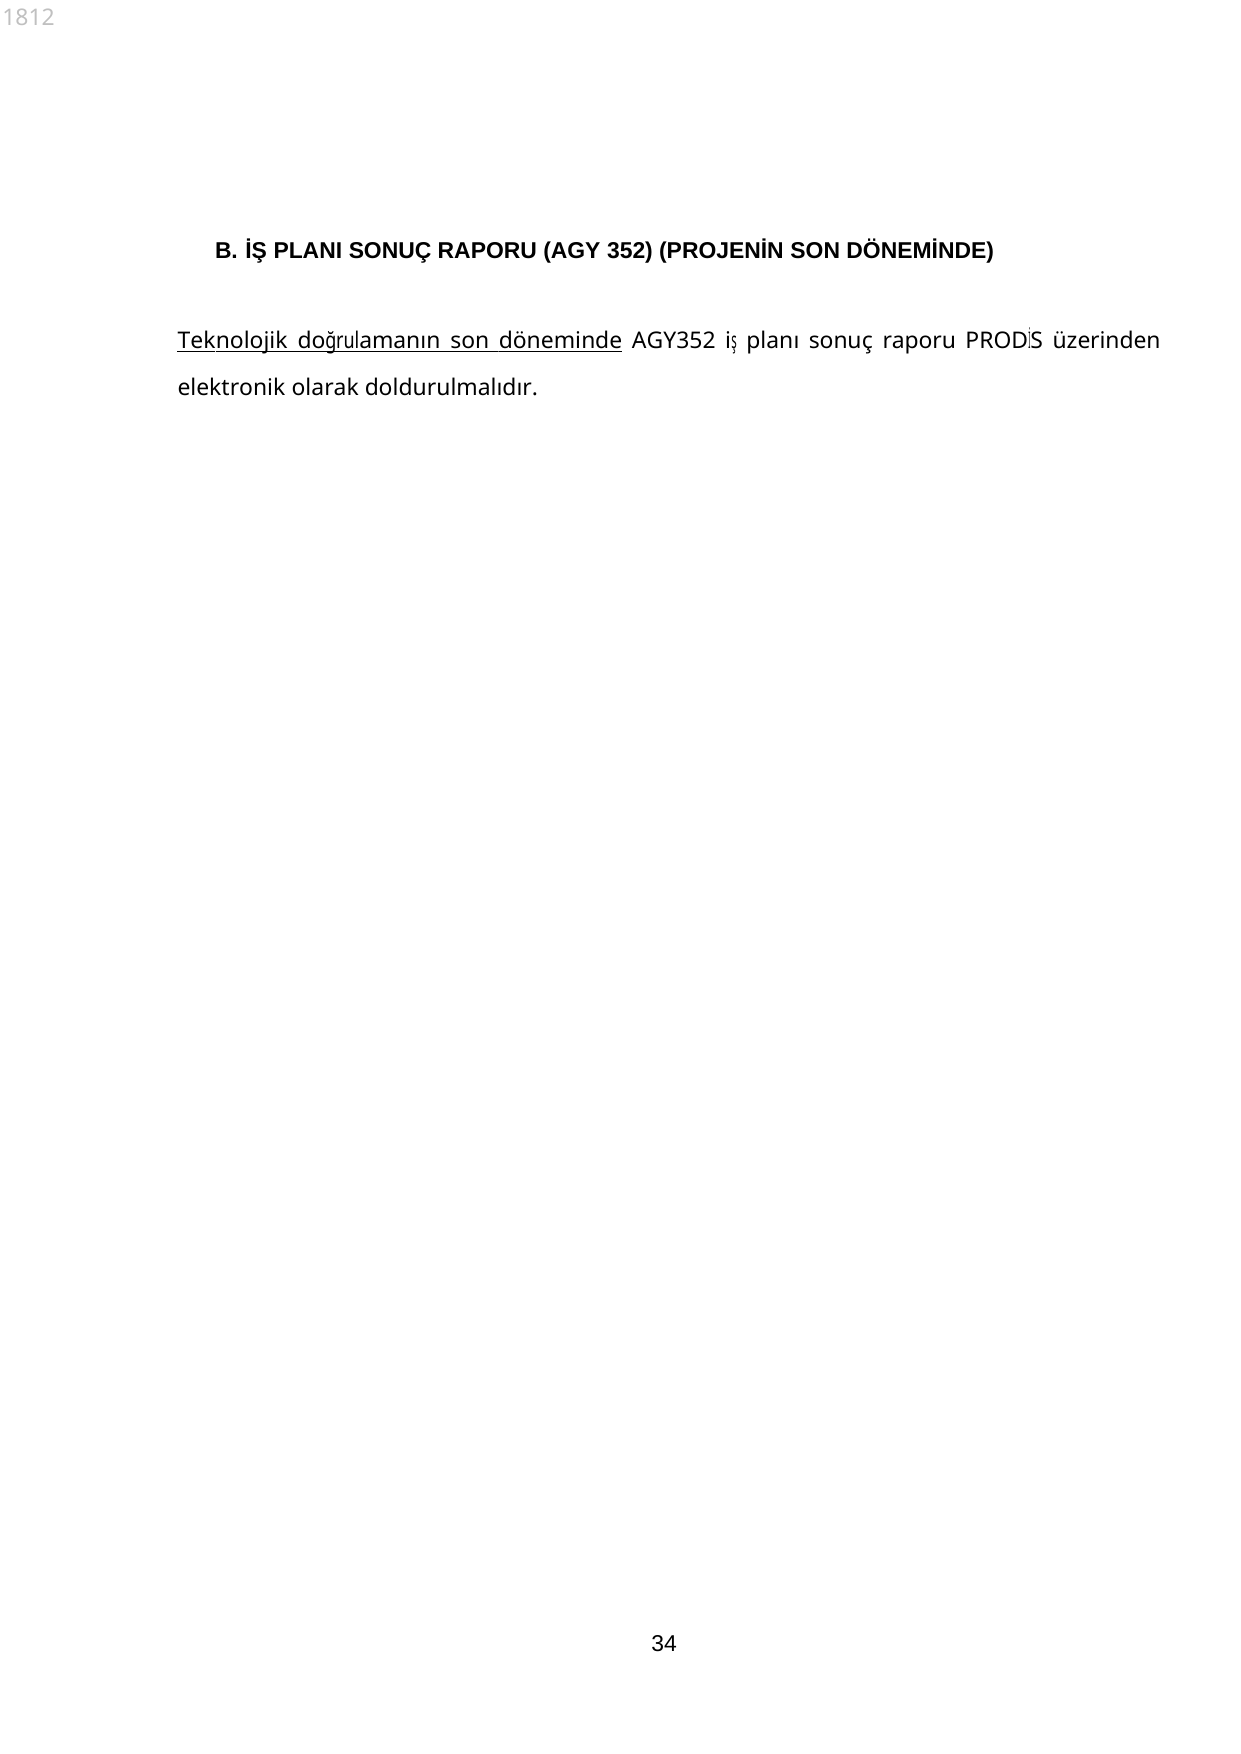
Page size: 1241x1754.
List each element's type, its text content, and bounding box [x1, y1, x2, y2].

text Teknolojik doğrulamanın son döneminde AGY352 iş planı sonuç raporu PRODİS üzerinden elektronik olarak doldurulmalıdır. [177, 324, 1161, 402]
text B. İŞ PLANI SONUÇ RAPORU (AGY 352) (PROJENİN SON DÖNEMİNDE) [215, 237, 1161, 263]
